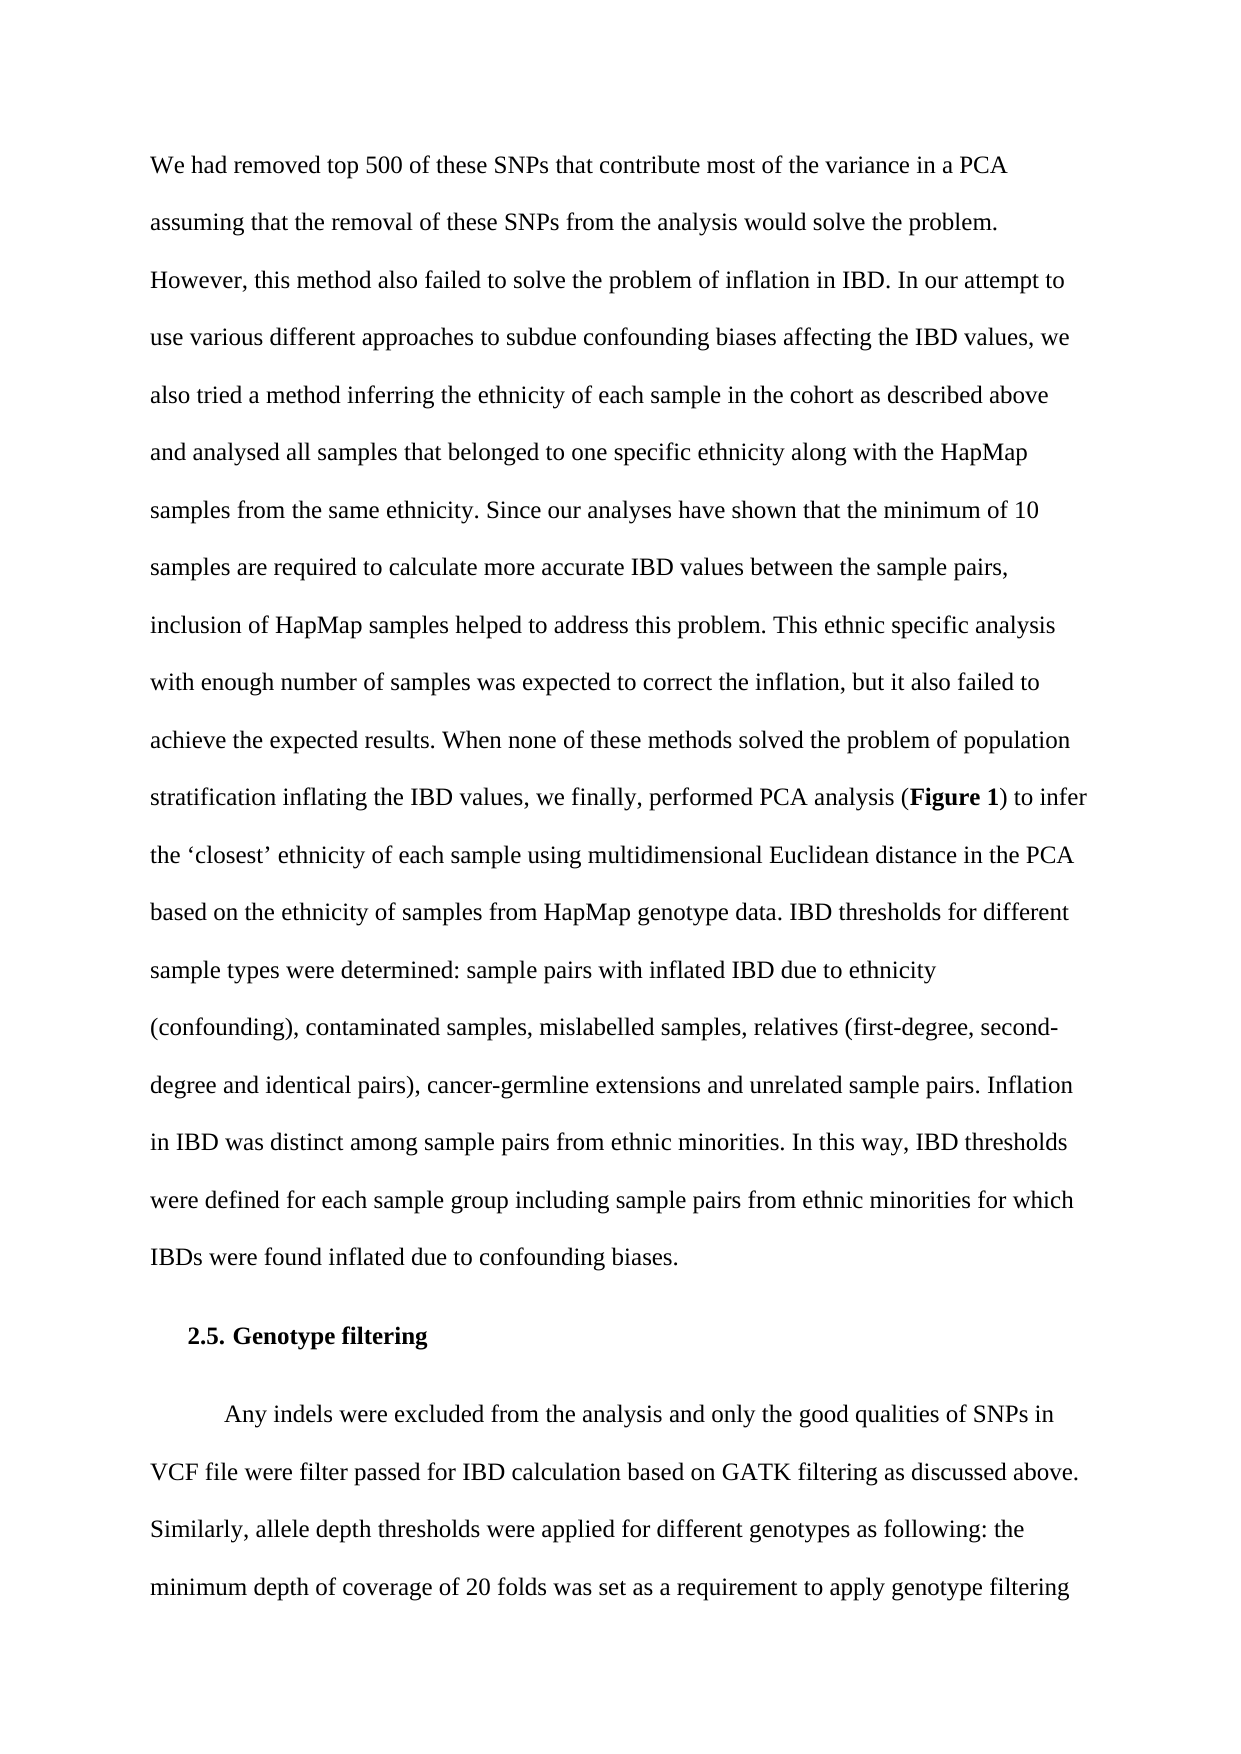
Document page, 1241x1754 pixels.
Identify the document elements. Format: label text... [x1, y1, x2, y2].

list Genotype filtering [187, 1321, 1090, 1349]
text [150, 150, 1090, 1271]
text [150, 1399, 1090, 1600]
